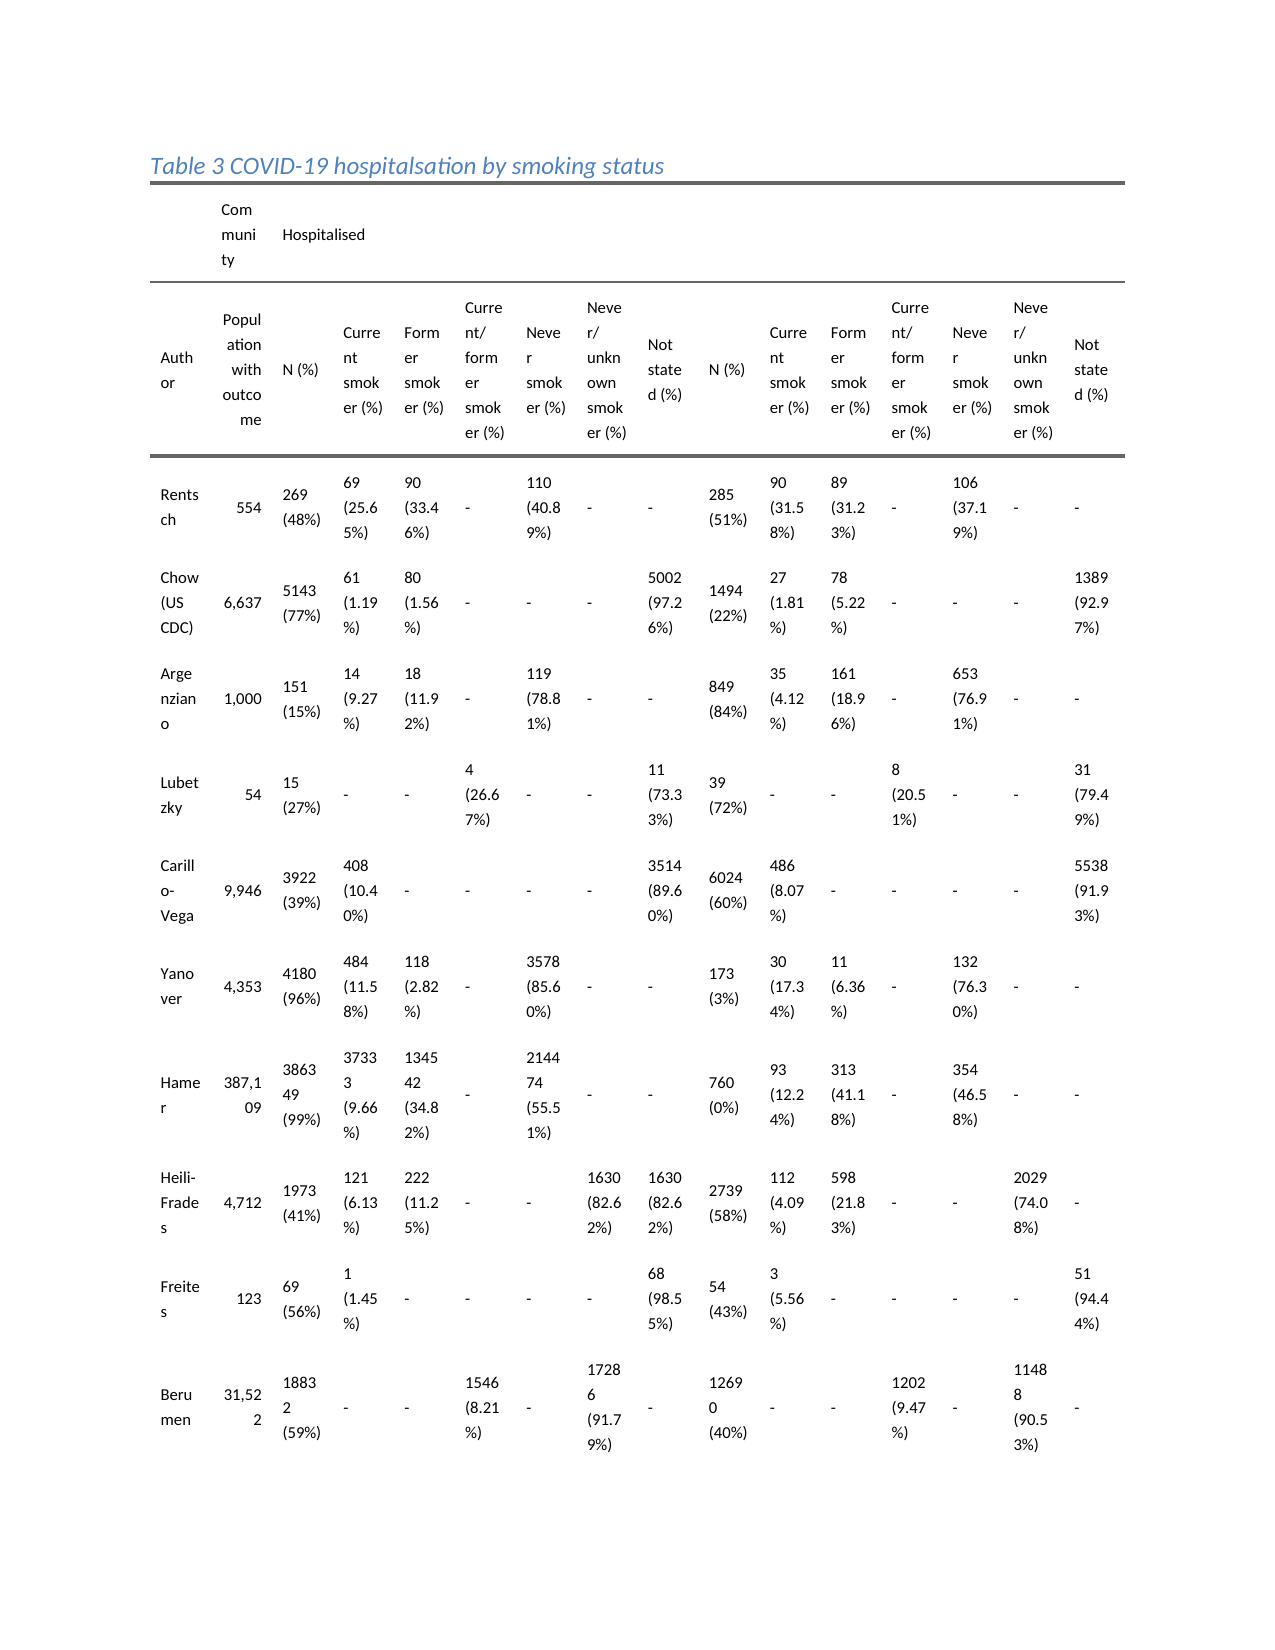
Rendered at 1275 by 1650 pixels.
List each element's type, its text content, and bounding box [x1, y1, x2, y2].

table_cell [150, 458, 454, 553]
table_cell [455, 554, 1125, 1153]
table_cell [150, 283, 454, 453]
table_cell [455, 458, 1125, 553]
subtitle Table 3 COVID-19 hospitalsation by smoking status [150, 150, 1125, 181]
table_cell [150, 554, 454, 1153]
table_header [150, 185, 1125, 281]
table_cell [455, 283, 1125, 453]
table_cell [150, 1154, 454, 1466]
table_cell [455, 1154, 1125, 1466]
